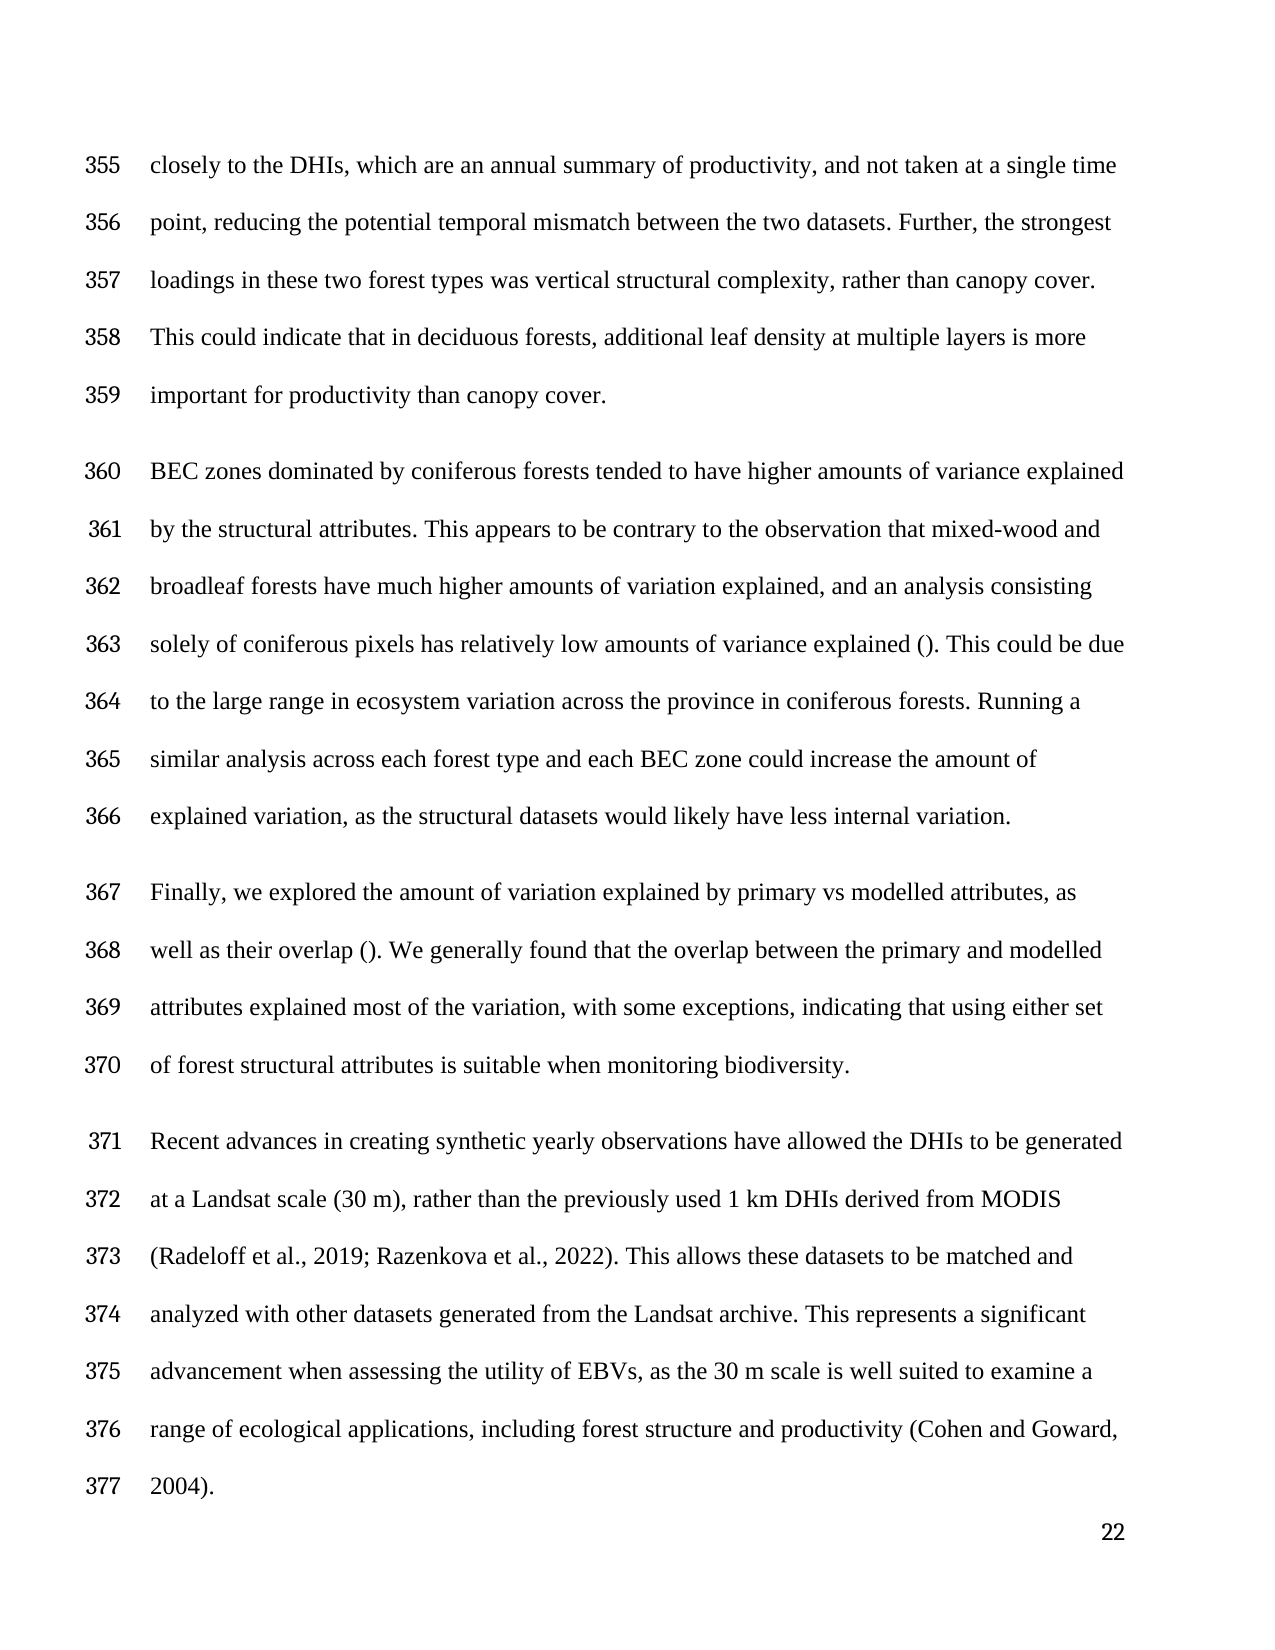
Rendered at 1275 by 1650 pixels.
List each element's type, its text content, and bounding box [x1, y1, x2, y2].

text BEC zones dominated by coniferous forests tended to have higher amounts of variance explained by the structural attributes. This appears to be contrary to the observation that mixed-wood and broadleaf forests have much higher amounts of variation explained, and an analysis consisting solely of coniferous pixels has relatively low amounts of variance explained (). This could be due to the large range in ecosystem variation across the province in coniferous forests. Running a similar analysis across each forest type and each BEC zone could increase the amount of explained variation, as the structural datasets would likely have less internal variation. [150, 456, 1125, 830]
text Finally, we explored the amount of variation explained by primary vs modelled attributes, as well as their overlap (). We generally found that the overlap between the primary and modelled attributes explained most of the variation, with some exceptions, indicating that using either set of forest structural attributes is suitable when monitoring biodiversity. [150, 877, 1125, 1079]
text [150, 150, 1125, 409]
text Recent advances in creating synthetic yearly observations have allowed the DHIs to be generated at a Landsat scale (30 m), rather than the previously used 1 km DHIs derived from MODIS (Radeloff et al., 2019; Razenkova et al., 2022). This allows these datasets to be matched and analyzed with other datasets generated from the Landsat archive. This represents a significant advancement when assessing the utility of EBVs, as the 30 m scale is well suited to examine a range of ecological applications, including forest structure and productivity (Cohen and Goward, 2004). [150, 1126, 1125, 1500]
